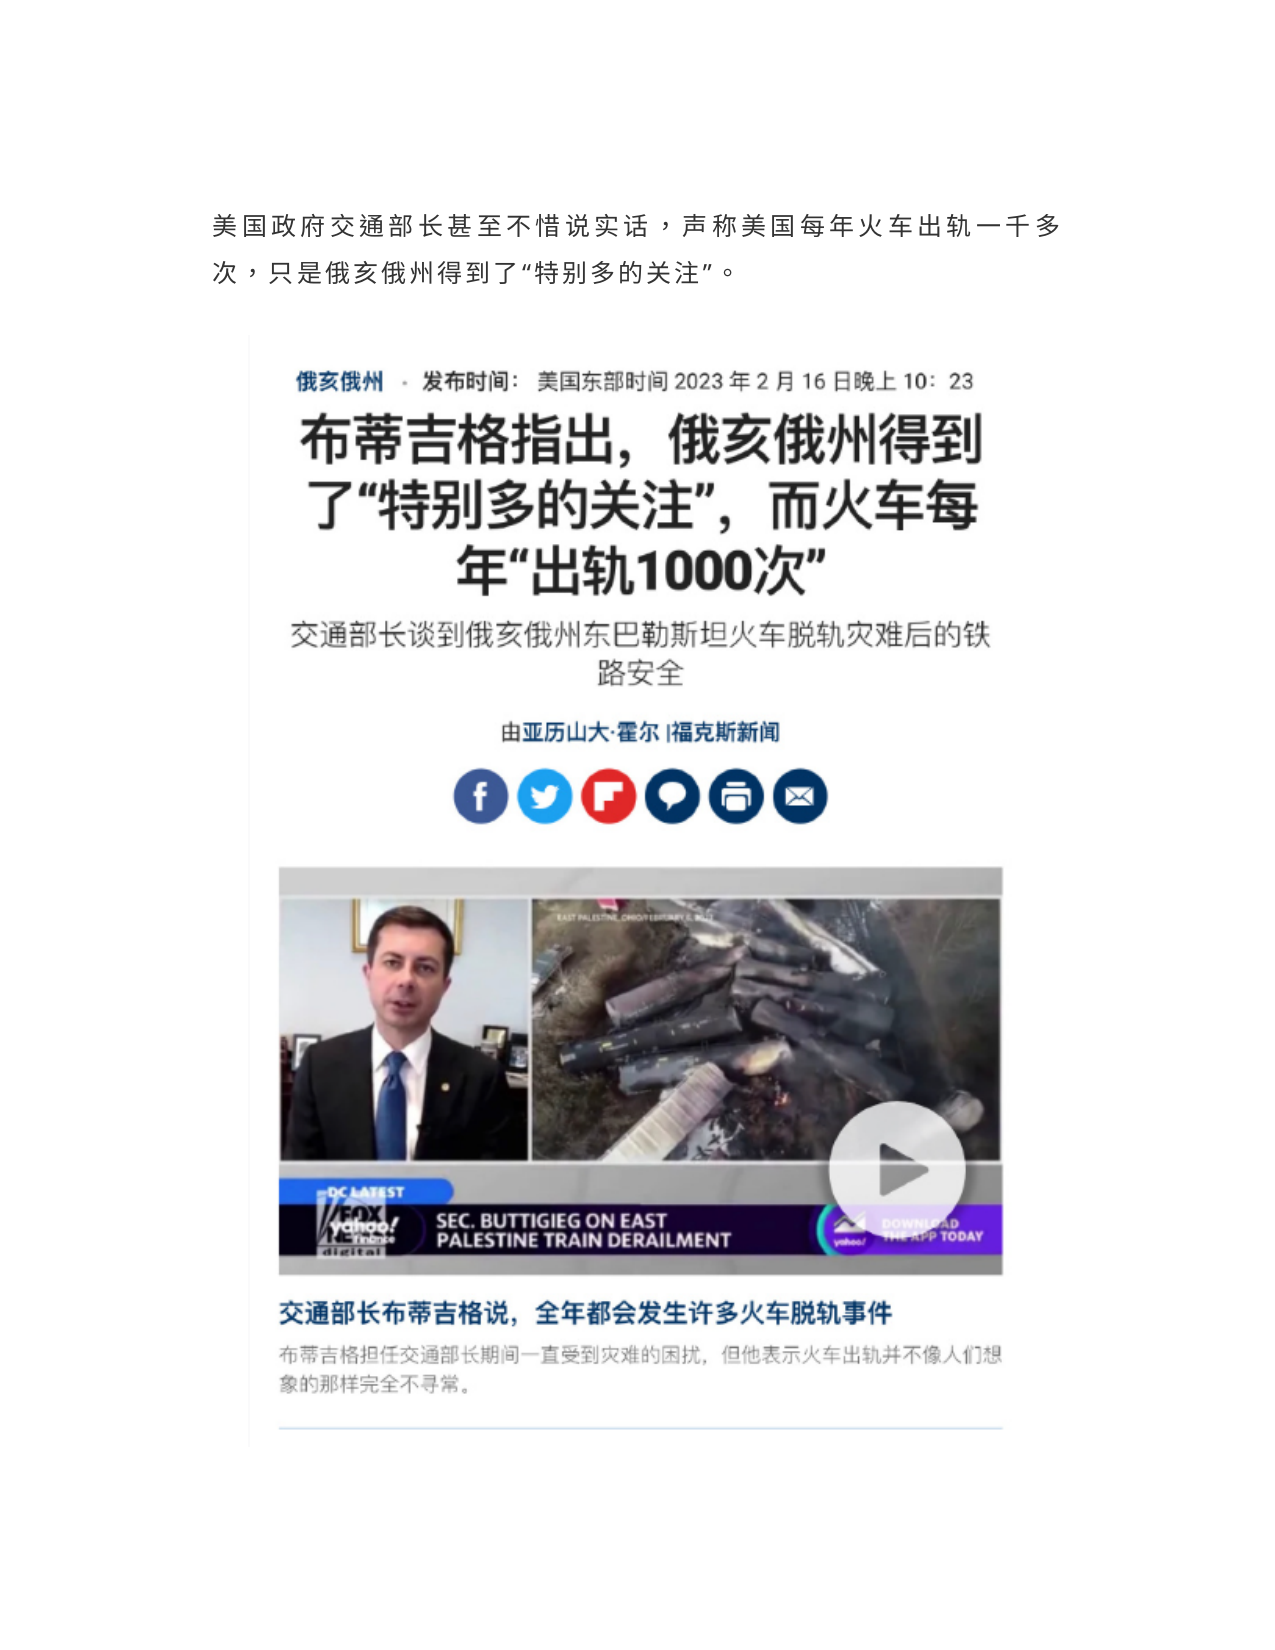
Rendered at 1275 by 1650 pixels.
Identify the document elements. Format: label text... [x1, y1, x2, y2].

text 美国政府交通部长甚至不惜说实话，声称美国每年火车出轨一千多次，只是俄亥俄州得到了“特别多的关注”。 [212, 196, 1062, 289]
picture [248, 335, 1027, 1447]
